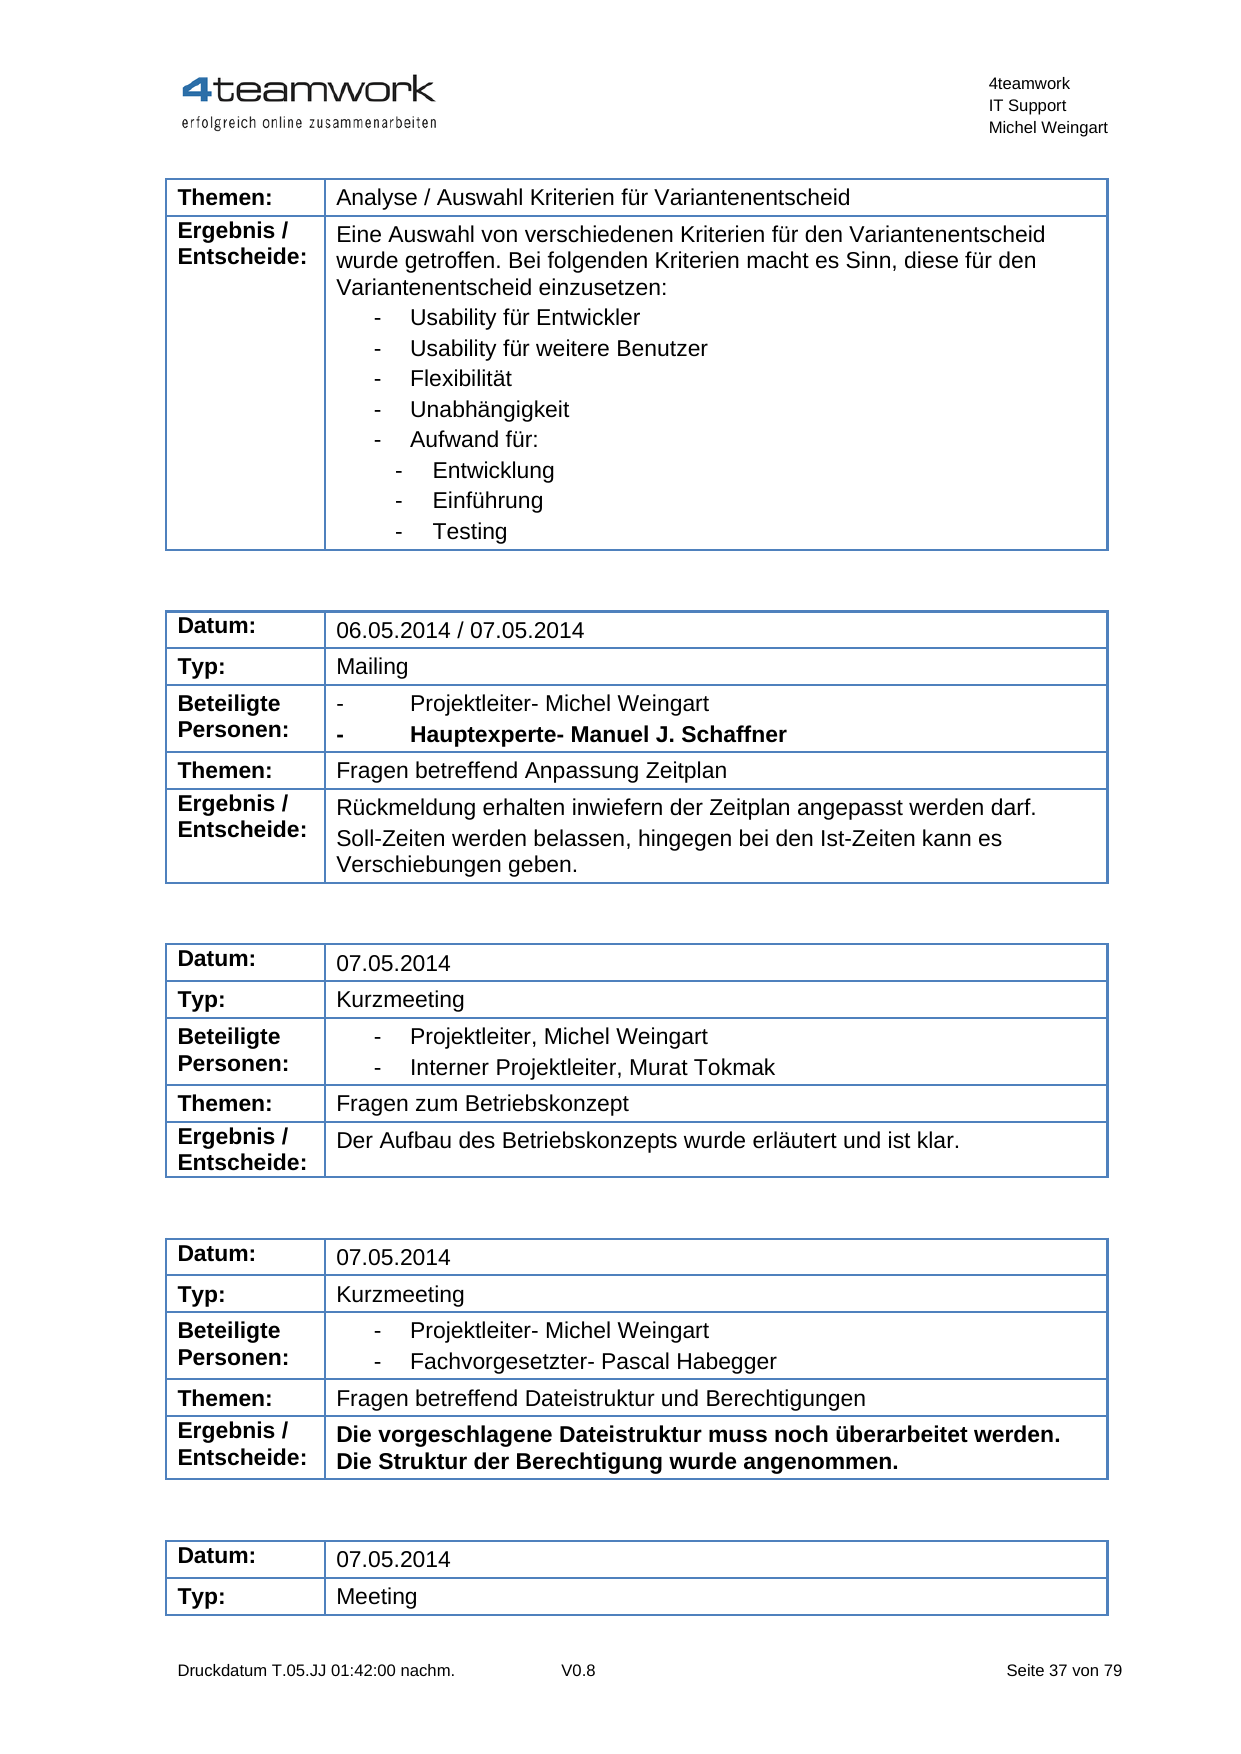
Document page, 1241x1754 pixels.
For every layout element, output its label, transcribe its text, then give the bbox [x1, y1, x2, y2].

table_cell Themen: [167, 180, 324, 215]
table_cell - Projektleiter- Michel Weingart - Hauptexperte- Manuel J. Schaffner [326, 686, 1106, 751]
table_cell Beteiligte Personen: [167, 686, 324, 751]
table_cell Mailing [326, 649, 1106, 684]
table_cell Typ: [167, 982, 324, 1017]
table_cell Typ: [167, 1579, 324, 1613]
table_header Datum: [167, 1542, 324, 1577]
table_cell Kurzmeeting [326, 982, 1106, 1017]
table_cell Ergebnis / Entscheide: [167, 217, 324, 548]
table_cell Ergebnis / Entscheide: [167, 1417, 324, 1478]
table_cell Themen: [167, 753, 324, 788]
table_header 07.05.2014 [326, 1240, 1106, 1274]
table_cell Der Aufbau des Betriebskonzepts wurde erläutert und ist klar. [326, 1123, 1106, 1176]
table_cell Die vorgeschlagene Dateistruktur muss noch überarbeitet werden. Die Struktur der Berechtigung wurde angenommen. [326, 1417, 1106, 1478]
table_cell Themen: [167, 1380, 324, 1415]
table_cell Beteiligte Personen: [167, 1313, 324, 1378]
table_header Datum: [167, 1240, 324, 1274]
table_cell Fragen betreffend Anpassung Zeitplan [326, 753, 1106, 788]
table_cell Analyse / Auswahl Kriterien für Variantenentscheid [326, 180, 1106, 215]
table_cell Fragen betreffend Dateistruktur und Berechtigungen [326, 1380, 1106, 1415]
table_cell Themen: [167, 1086, 324, 1121]
table_cell Ergebnis / Entscheide: [167, 1123, 324, 1176]
table_cell Ergebnis / Entscheide: [167, 790, 324, 882]
table_header 06.05.2014 / 07.05.2014 [326, 613, 1106, 647]
table_cell Meeting [326, 1579, 1106, 1613]
table_cell Beteiligte Personen: [167, 1019, 324, 1084]
picture [177, 69, 440, 134]
table_header 07.05.2014 [326, 1542, 1106, 1577]
table_cell Eine Auswahl von verschiedenen Kriterien für den Variantenentscheid wurde getroffen. Bei folgenden Kriterien macht es Sinn, diese für den Variantenentscheid einzusetzen: Usability für Entwickler Usability für weitere Benutzer Flexibilität Unabhängigkeit Aufwand für: Entwicklung Einführung Testing [326, 217, 1106, 548]
table_cell Projektleiter, Michel Weingart Interner Projektleiter, Murat Tokmak [326, 1019, 1106, 1084]
table_header 07.05.2014 [326, 945, 1106, 980]
table_cell Kurzmeeting [326, 1276, 1106, 1311]
table_cell Typ: [167, 649, 324, 684]
table_cell Fragen zum Betriebskonzept [326, 1086, 1106, 1121]
table_header Datum: [167, 613, 324, 647]
table_cell Typ: [167, 1276, 324, 1311]
table_header Datum: [167, 945, 324, 980]
table_cell Rückmeldung erhalten inwiefern der Zeitplan angepasst werden darf. Soll-Zeiten werden belassen, hingegen bei den Ist-Zeiten kann es Verschiebungen geben. [326, 790, 1106, 882]
table_cell Projektleiter- Michel Weingart Fachvorgesetzter- Pascal Habegger [326, 1313, 1106, 1378]
